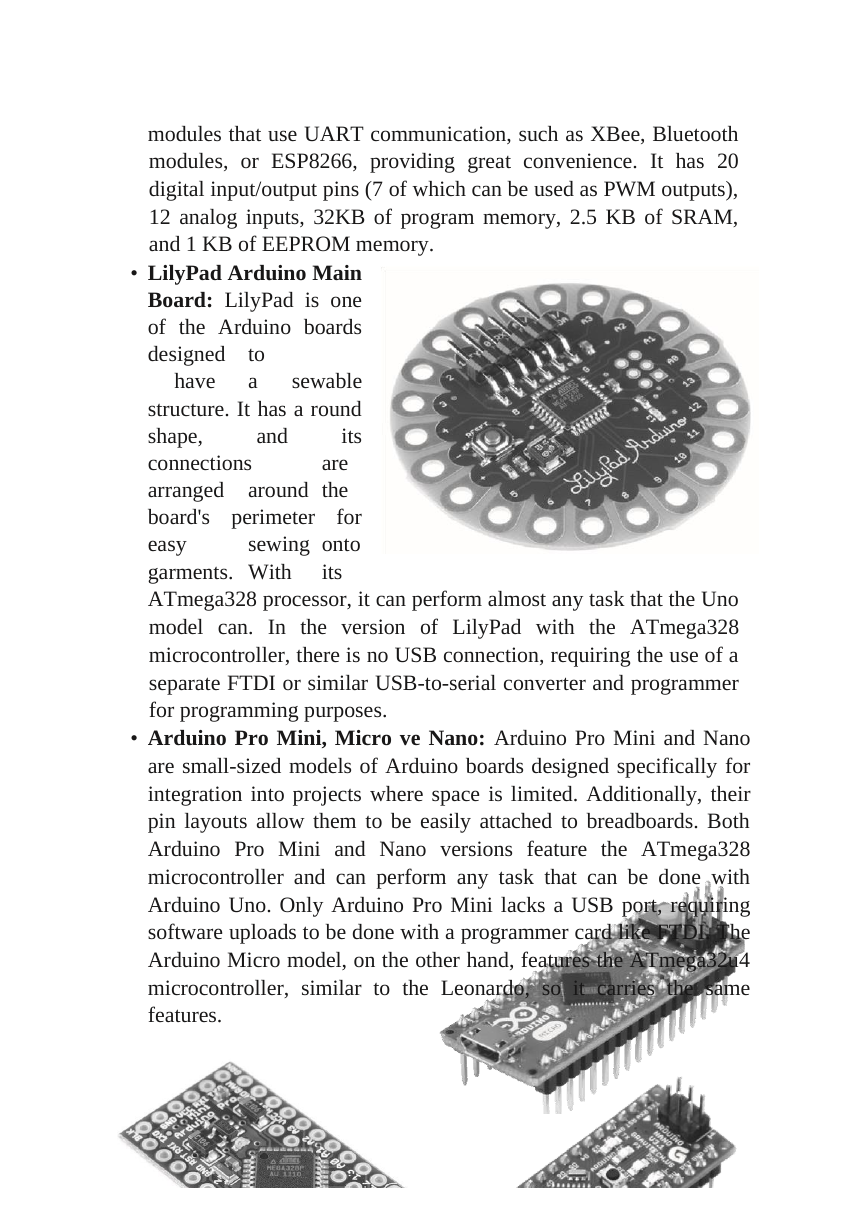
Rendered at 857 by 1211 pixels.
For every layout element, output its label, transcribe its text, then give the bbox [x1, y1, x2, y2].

text modules that use UART communication, such as XBee, Bluetooth modules, or ESP8266, providing great convenience. It has 20 digital input/output pins (7 of which can be used as PWM outputs), 12 analog inputs, 32KB of program memory, 2.5 KB of SRAM, and 1 KB of EEPROM memory. [148, 121, 740, 257]
text ATmega328 processor, it can perform almost any task that the Uno model can. In the version of LilyPad with the ATmega328 microcontroller, there is no USB connection, requiring the use of a separate FTDI or similar USB-to-serial converter and programmer for programming purposes. [148, 586, 740, 722]
picture [111, 1028, 745, 1188]
list Arduino Pro Mini, Micro ve Nano: Arduino Pro Mini and Nano are small-sized models of Arduino boards designed specifically for integration into projects where space is limited. Additionally, their pin layouts allow them to be easily attached to breadboards. Both Arduino Pro Mini and Nano versions feature the ATmega328 microcontroller and can perform any task that can be done with Arduino Uno. Only Arduino Pro Mini lacks a USB port, requiring software uploads to be done with a programmer card like FTDI. The Arduino Micro model, on the other hand, features the ATmega32u4 microcontroller, similar to the Leonardo, so it carries the same features. [130, 725, 751, 1028]
picture [380, 266, 760, 554]
